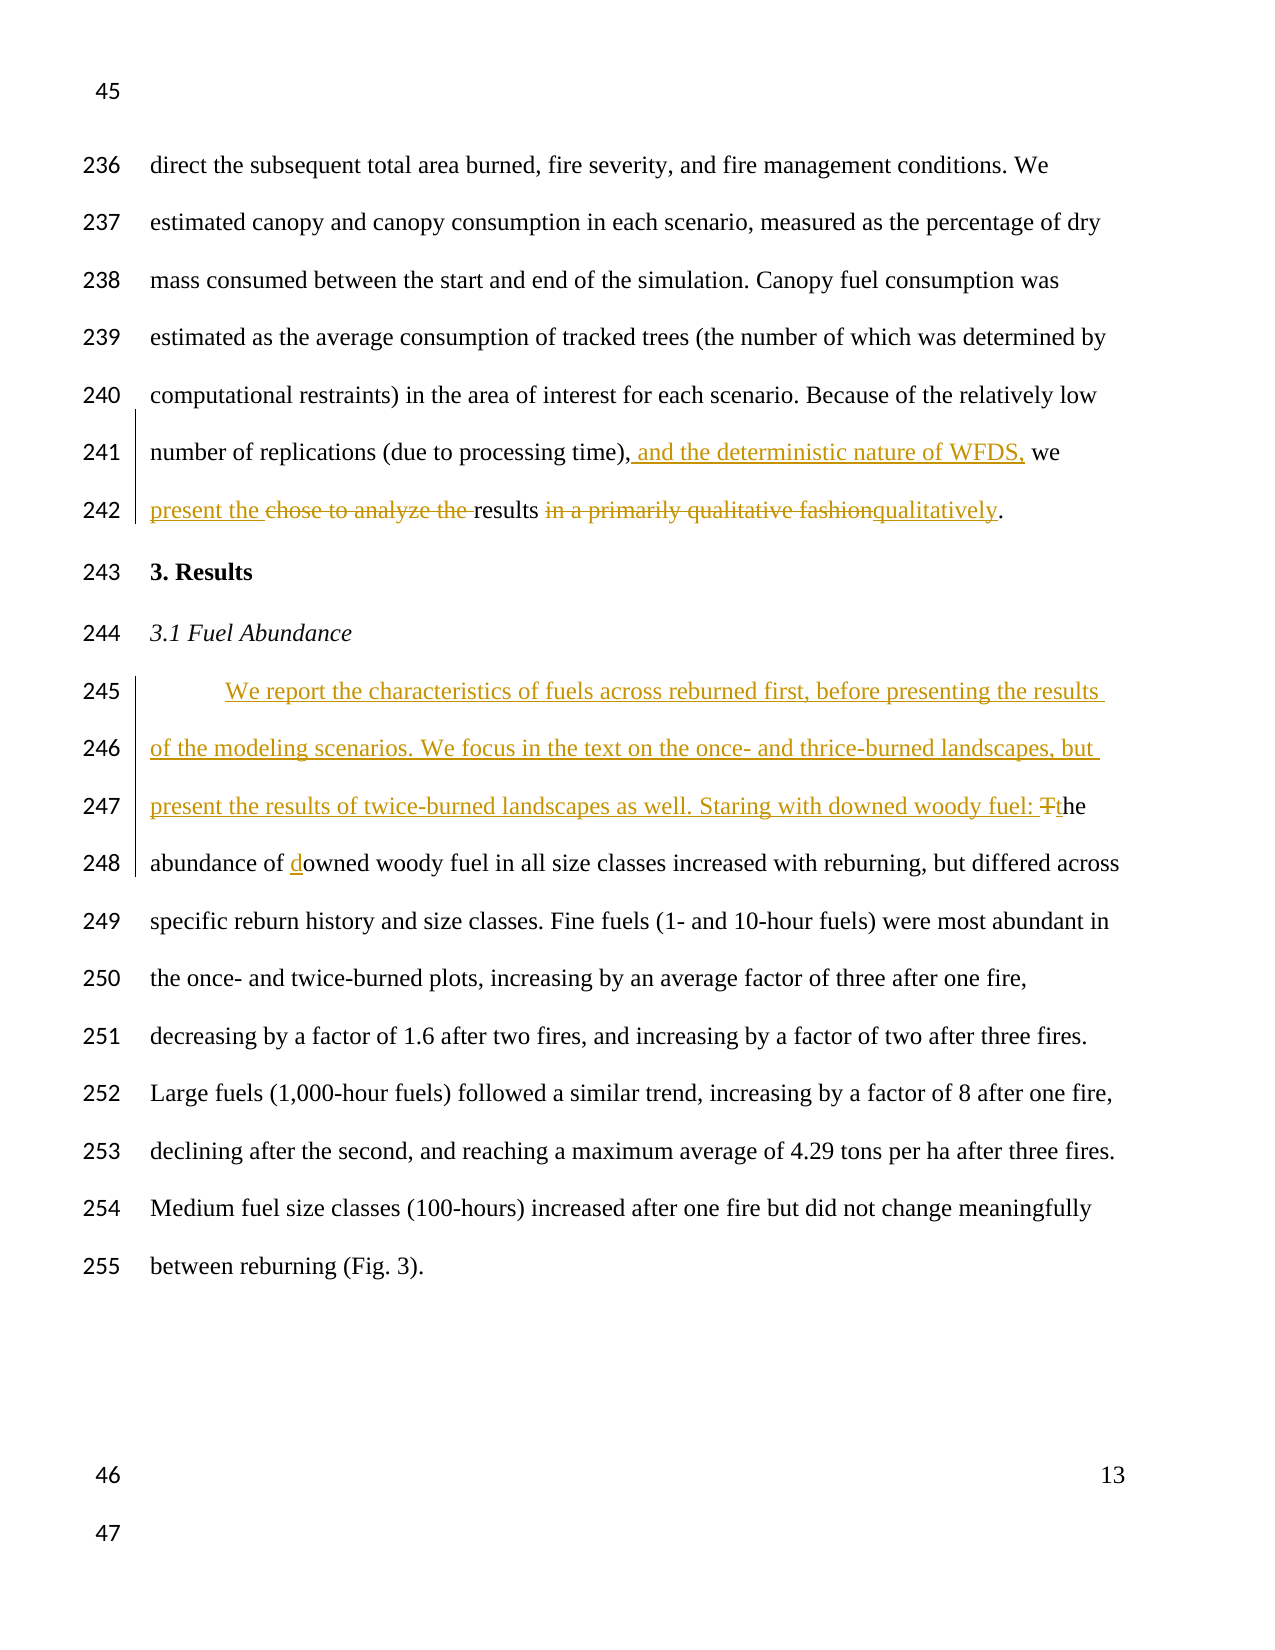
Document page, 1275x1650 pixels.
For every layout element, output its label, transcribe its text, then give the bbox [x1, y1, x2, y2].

subtitle 3.1 Fuel Abundance [150, 618, 1125, 647]
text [150, 150, 1125, 524]
subtitle 3. Results [150, 557, 1125, 585]
text he abundance of owned woody fuel in all size classes increased with reburning, but differed across specific reburn history and size classes. Fine fuels (1- and 10-hour fuels) were most abundant in the once- and twice-burned plots, increasing by an average factor of three after one fire, decreasing by a factor of 1.6 after two fires, and increasing by a factor of two after three fires. Large fuels (1,000-hour fuels) followed a similar trend, increasing by a factor of 8 after one fire, declining after the second, and reaching a maximum average of 4.29 tons per ha after three fires. Medium fuel size classes (100-hours) increased after one fire but did not change meaningfully between reburning (Fig. 3). [150, 676, 1125, 1279]
